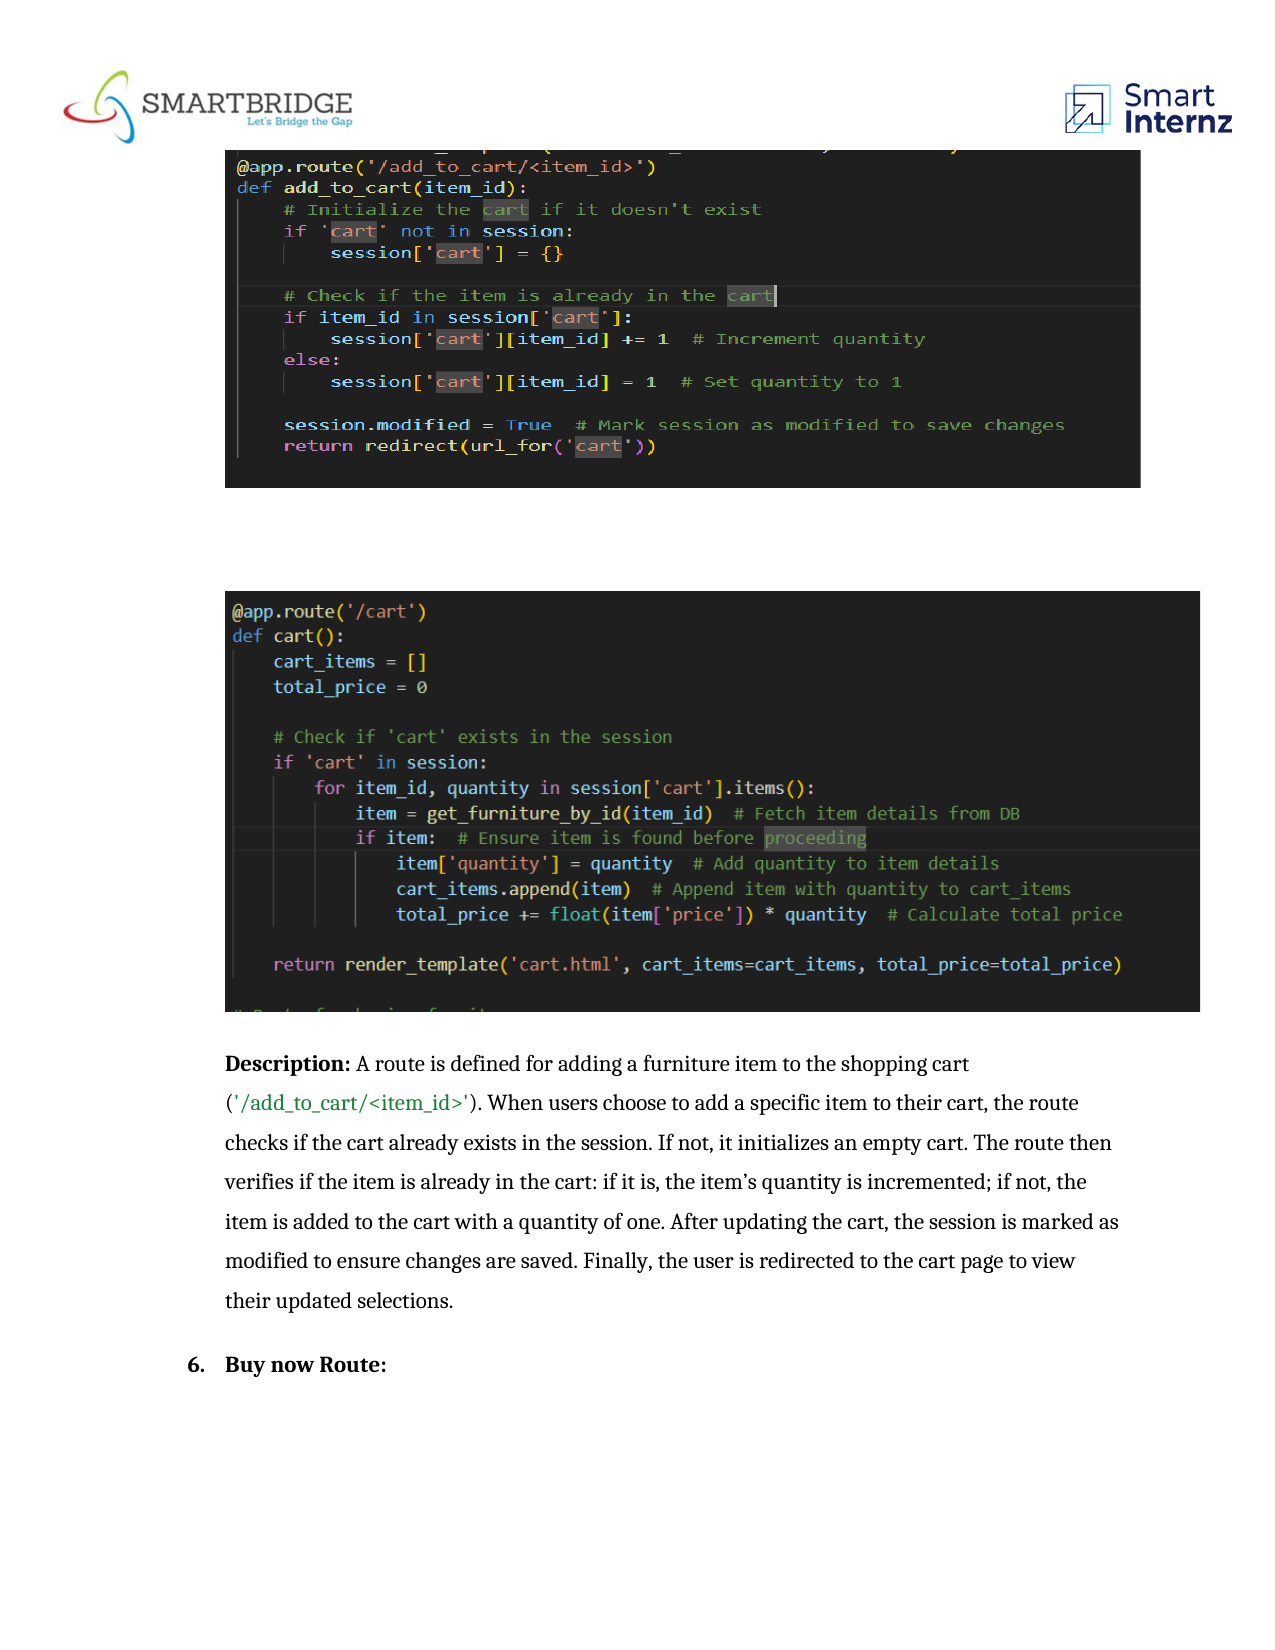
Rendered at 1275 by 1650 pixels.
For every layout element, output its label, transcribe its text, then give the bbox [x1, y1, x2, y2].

picture [225, 150, 1141, 488]
picture [1060, 83, 1237, 133]
text Description: A route is defined for adding a furniture item to the shopping cart ('/add_to_cart/<item_id>'). When users choose to add a specific item to their cart, the route checks if the cart already exists in the session. If not, it initializes an empty cart. The route then verifies if the item is already in the cart: if it is, the item’s quantity is incremented; if not, the item is added to the cart with a quantity of one. After updating the cart, the session is marked as modified to ensure changes are saved. Finally, the user is redirected to the cart page to view their updated selections. [225, 1051, 1125, 1314]
list Buy now Route: [187, 1352, 1125, 1378]
picture [60, 65, 357, 149]
picture [225, 591, 1200, 1012]
